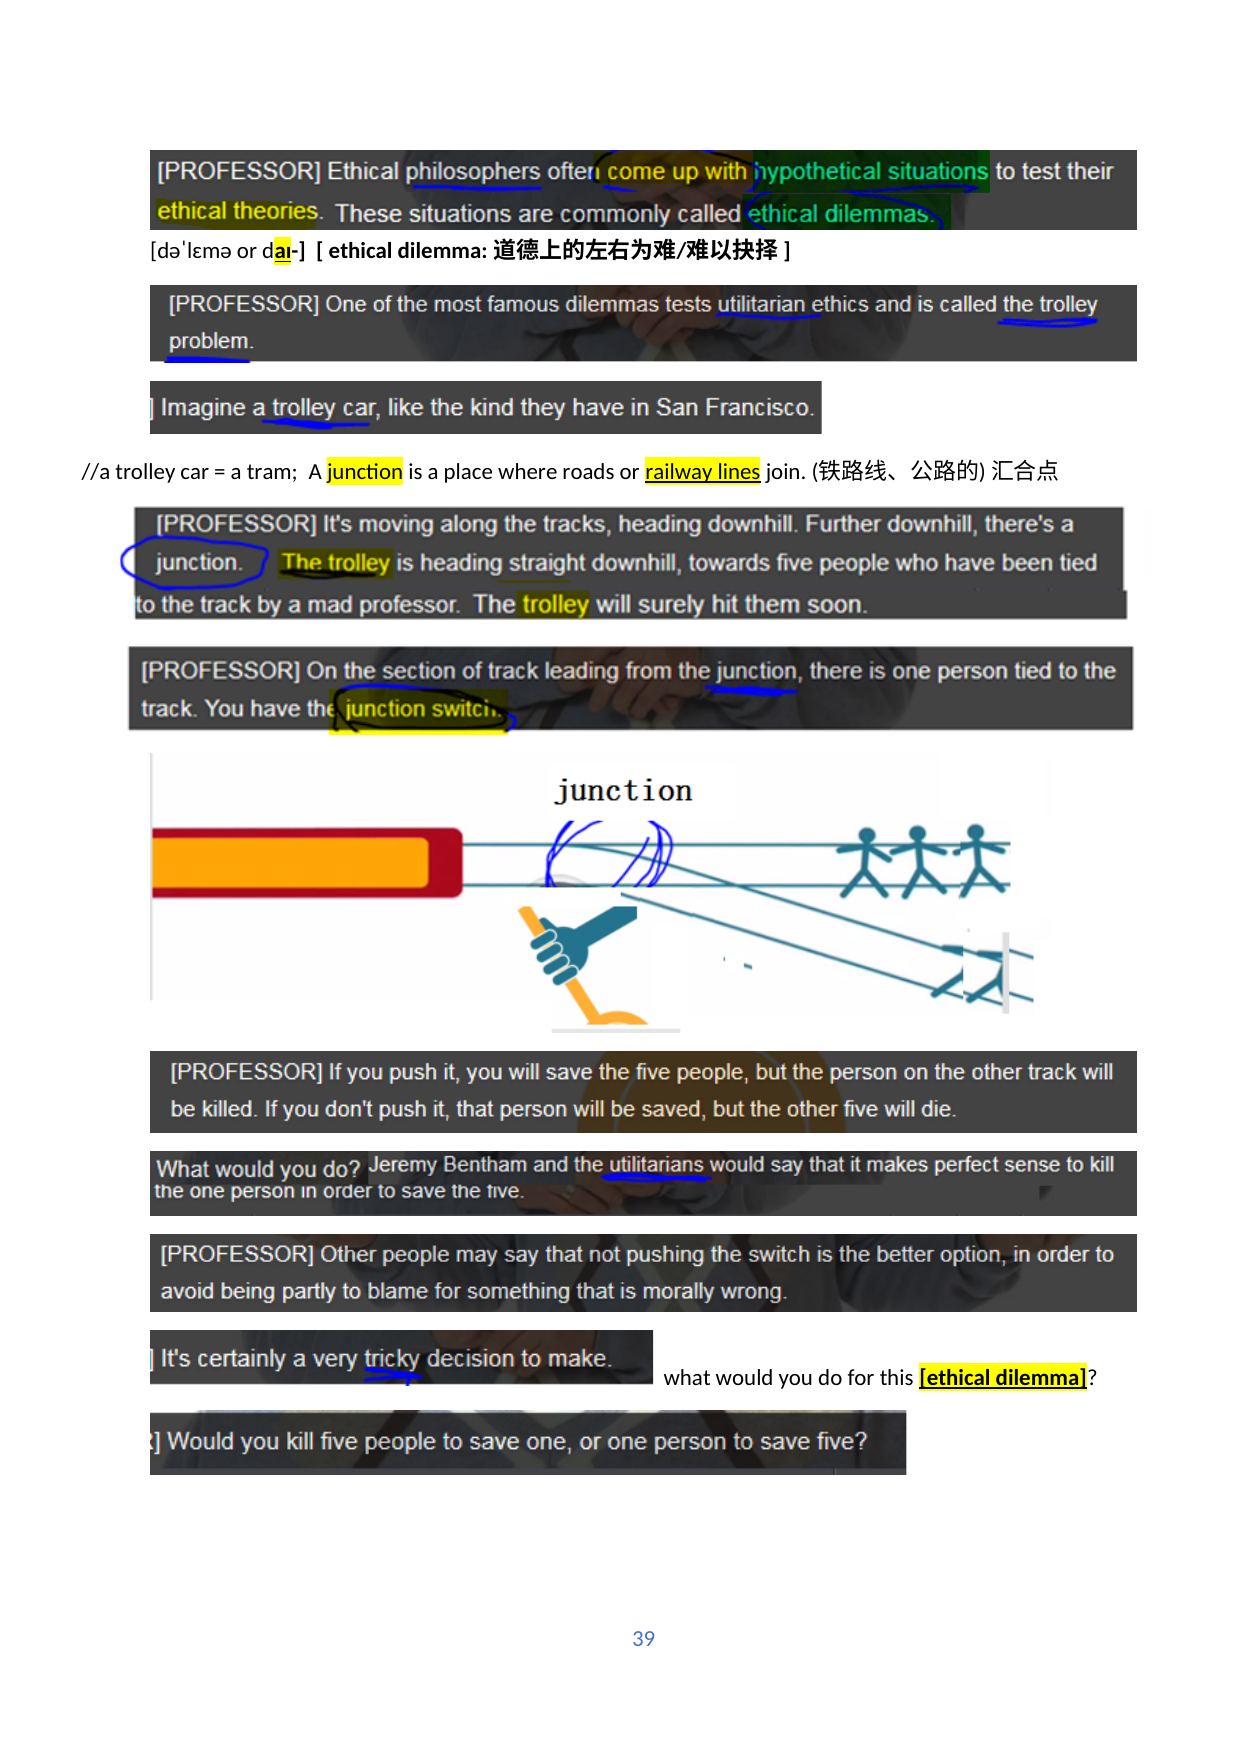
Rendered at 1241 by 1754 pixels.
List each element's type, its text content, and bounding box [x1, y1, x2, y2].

picture [150, 1051, 1137, 1133]
picture [120, 505, 1153, 735]
text //a trolley car = a tram; A junction is a place where roads or railway lines join. (铁路线、公路的) 汇合点 [76, 453, 1137, 486]
picture [150, 285, 1137, 363]
picture [150, 1151, 1137, 1216]
picture [150, 1234, 1137, 1312]
picture [150, 381, 822, 434]
picture [150, 753, 1054, 1033]
text [dəˈlɛmə or daɪ-] [ ethical dilemma: 道德上的左右为难/难以抉择 ] [150, 230, 1137, 266]
picture [150, 150, 1137, 230]
picture [150, 1330, 654, 1386]
picture [150, 1410, 907, 1475]
